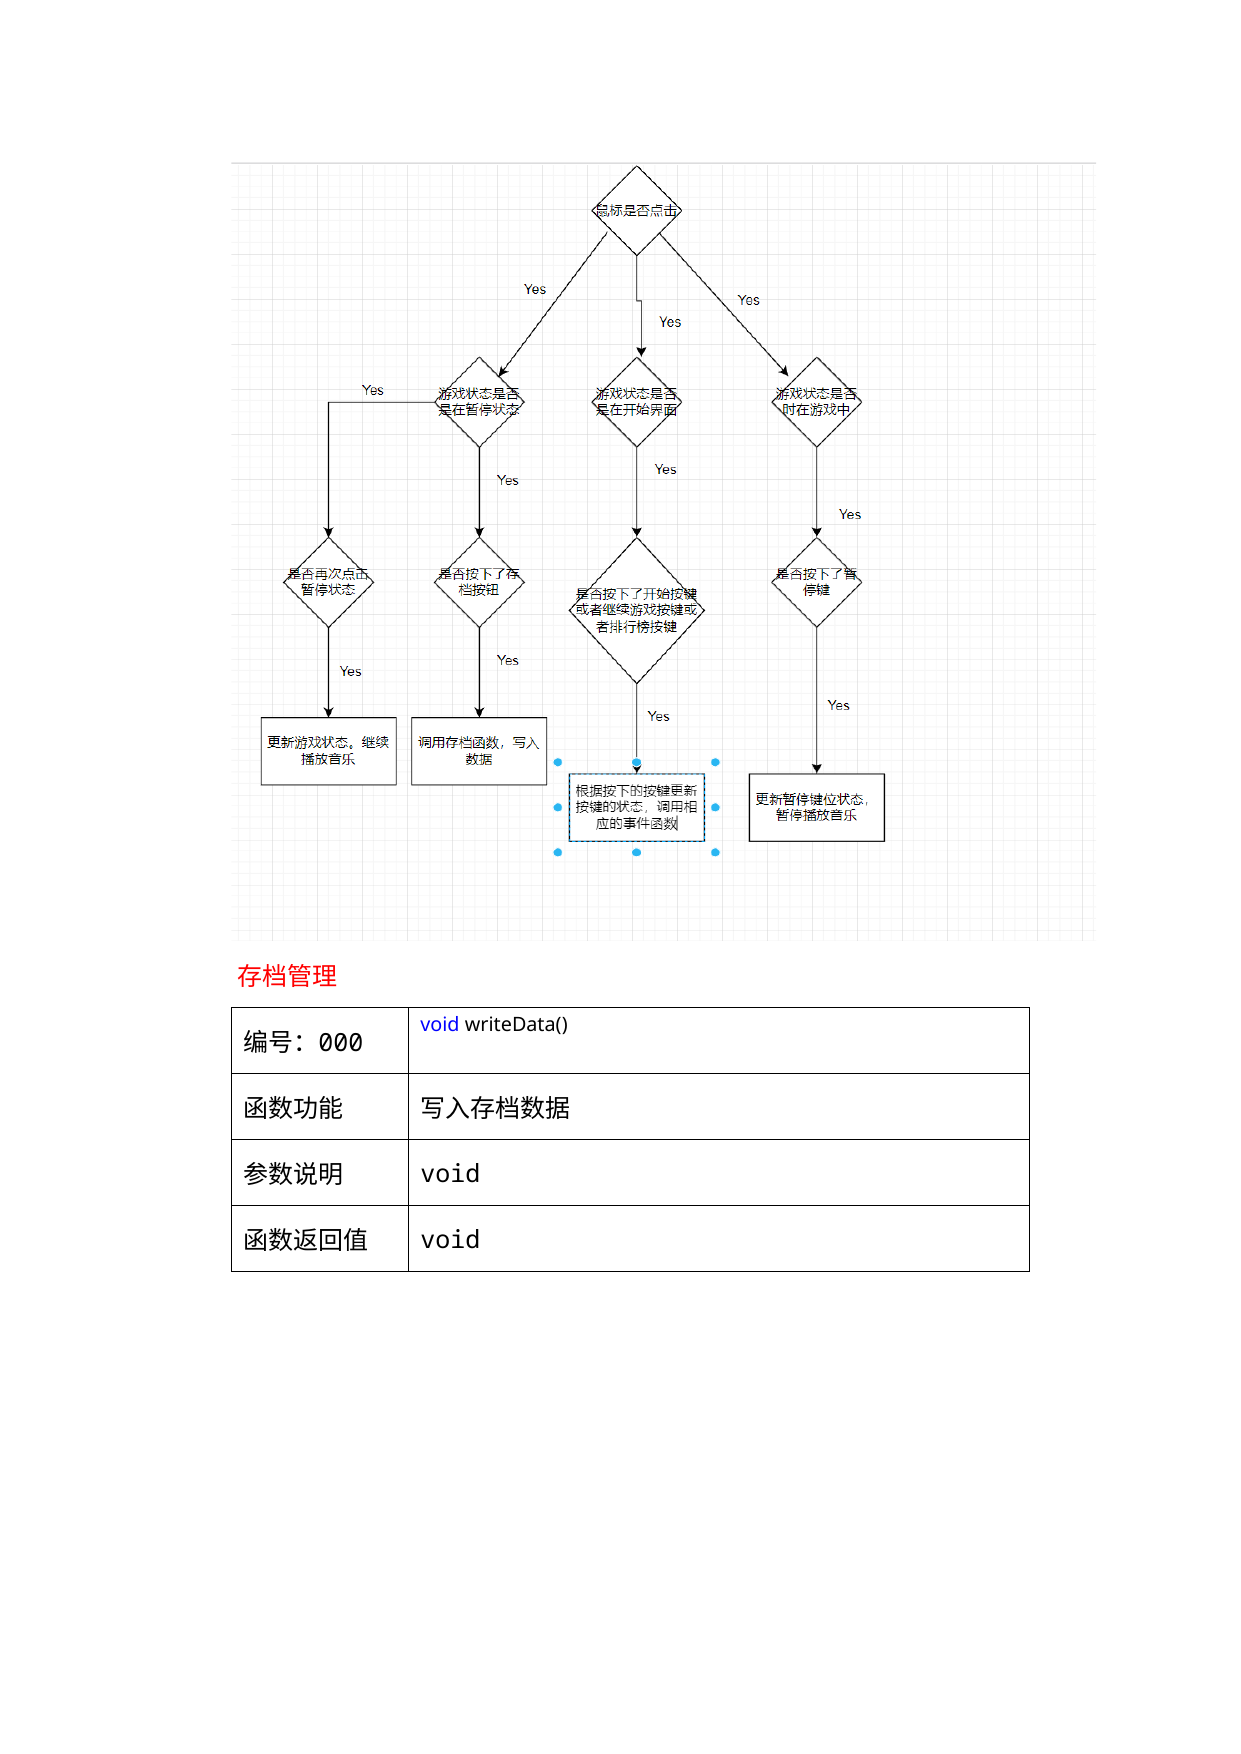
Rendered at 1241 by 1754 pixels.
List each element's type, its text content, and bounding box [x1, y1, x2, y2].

table_cell void [409, 1140, 1029, 1205]
table_cell 函数功能 [232, 1074, 408, 1139]
table_cell 写入存档数据 [409, 1074, 1029, 1139]
table_cell 函数返回值 [232, 1206, 408, 1271]
table_cell 参数说明 [232, 1140, 408, 1205]
table_header 编号：000 [232, 1008, 408, 1073]
text 存档管理 [187, 942, 1053, 1007]
picture [231, 162, 1097, 941]
table_cell void [409, 1206, 1029, 1271]
table_header void writeData() [409, 1008, 1029, 1073]
